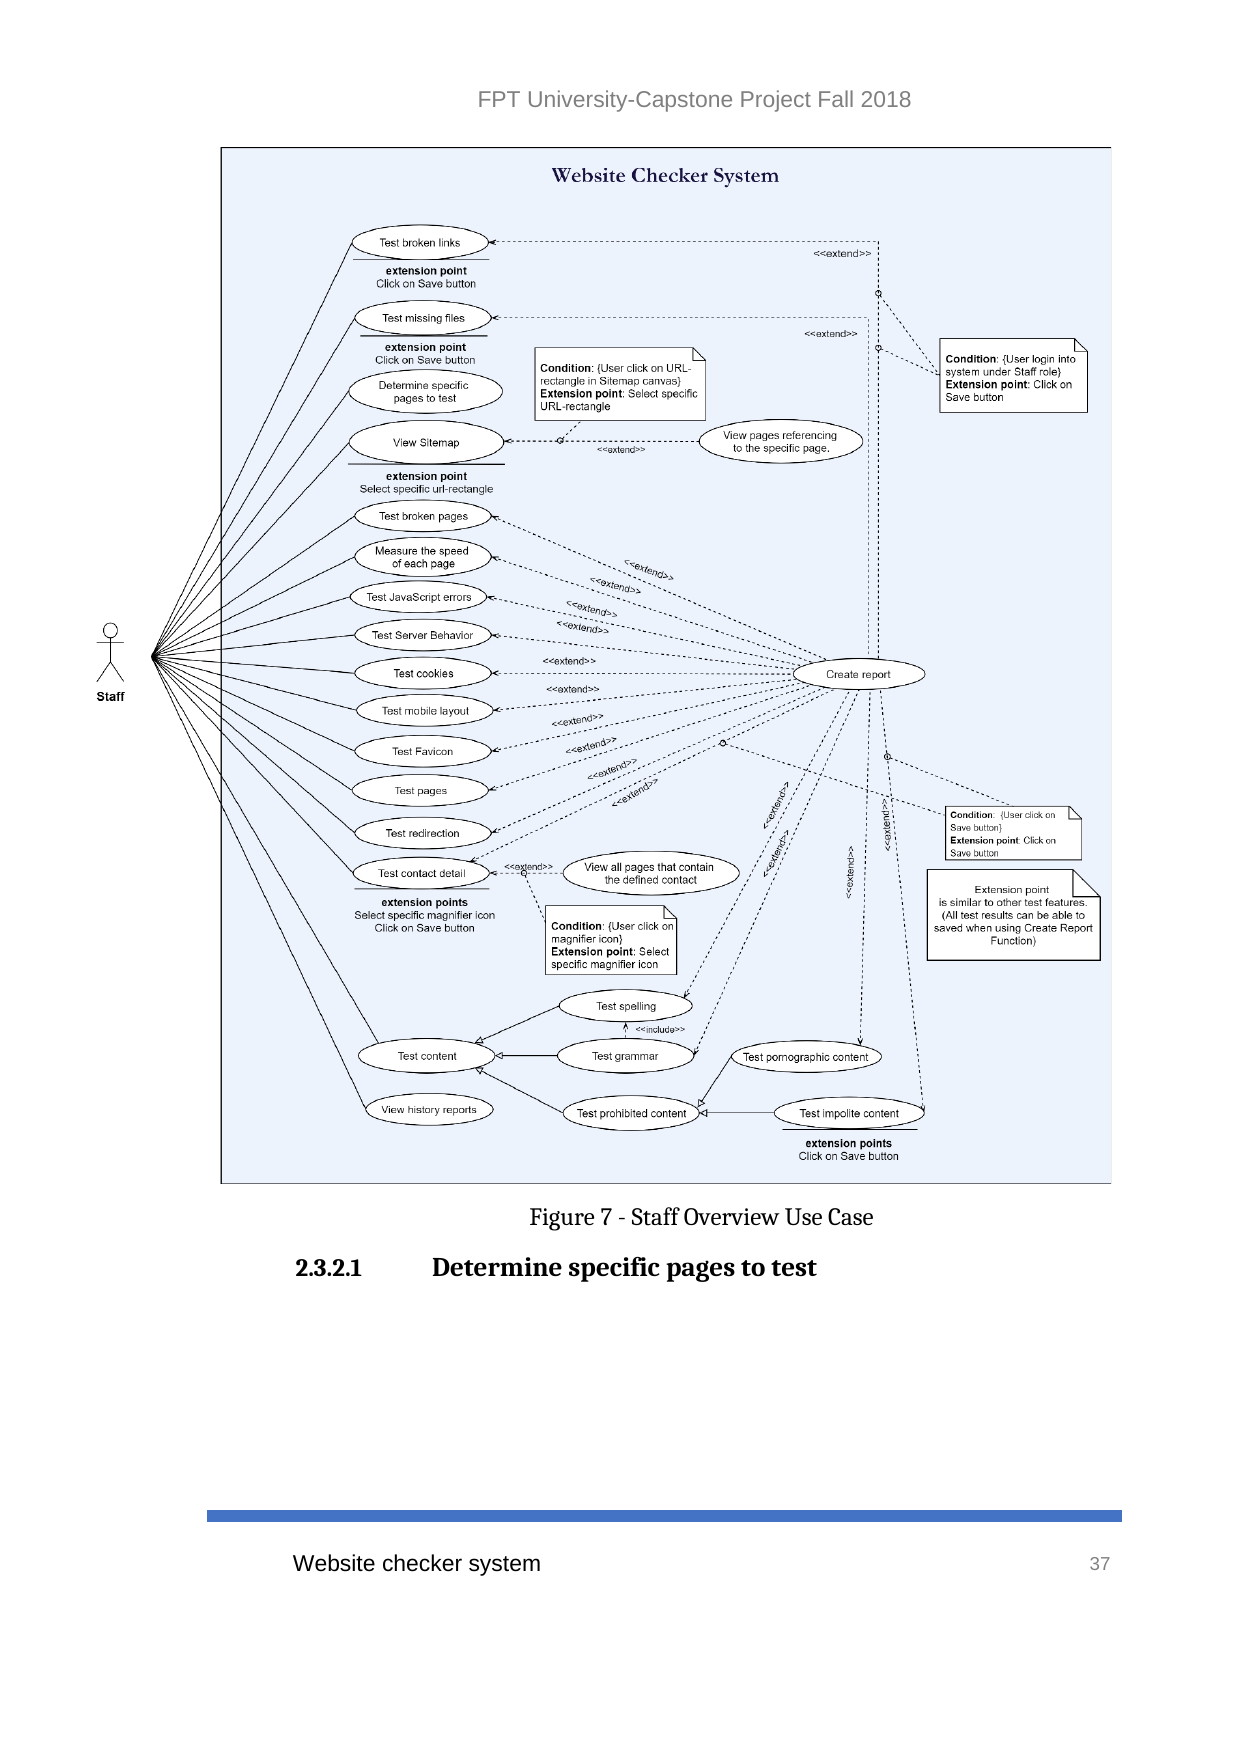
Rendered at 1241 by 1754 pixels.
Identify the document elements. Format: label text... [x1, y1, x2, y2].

picture [96, 147, 1112, 1184]
text Figure 7 - Staff Overview Use Case [207, 1202, 1122, 1231]
list Determine specific pages to test [295, 1252, 1122, 1283]
